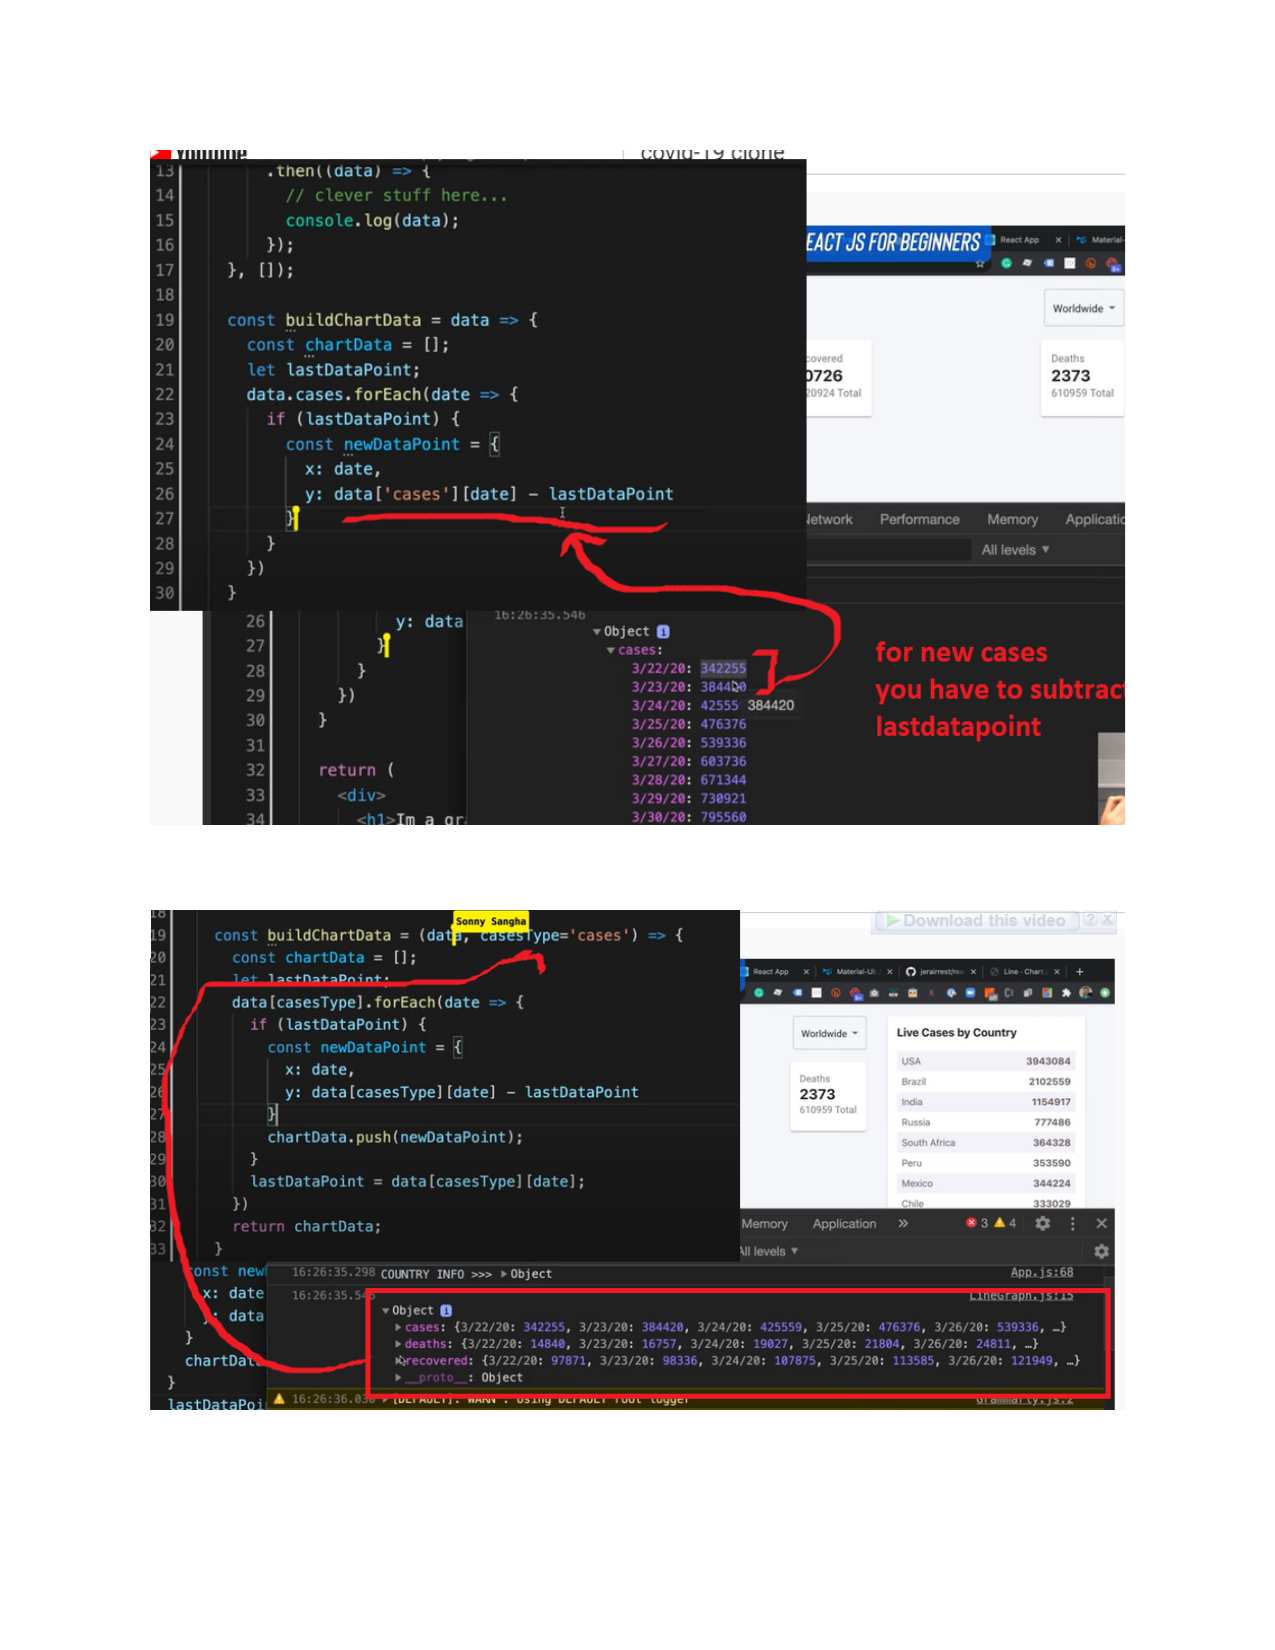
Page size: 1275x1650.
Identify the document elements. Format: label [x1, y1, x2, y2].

picture [150, 150, 1125, 825]
picture [150, 910, 1125, 1410]
